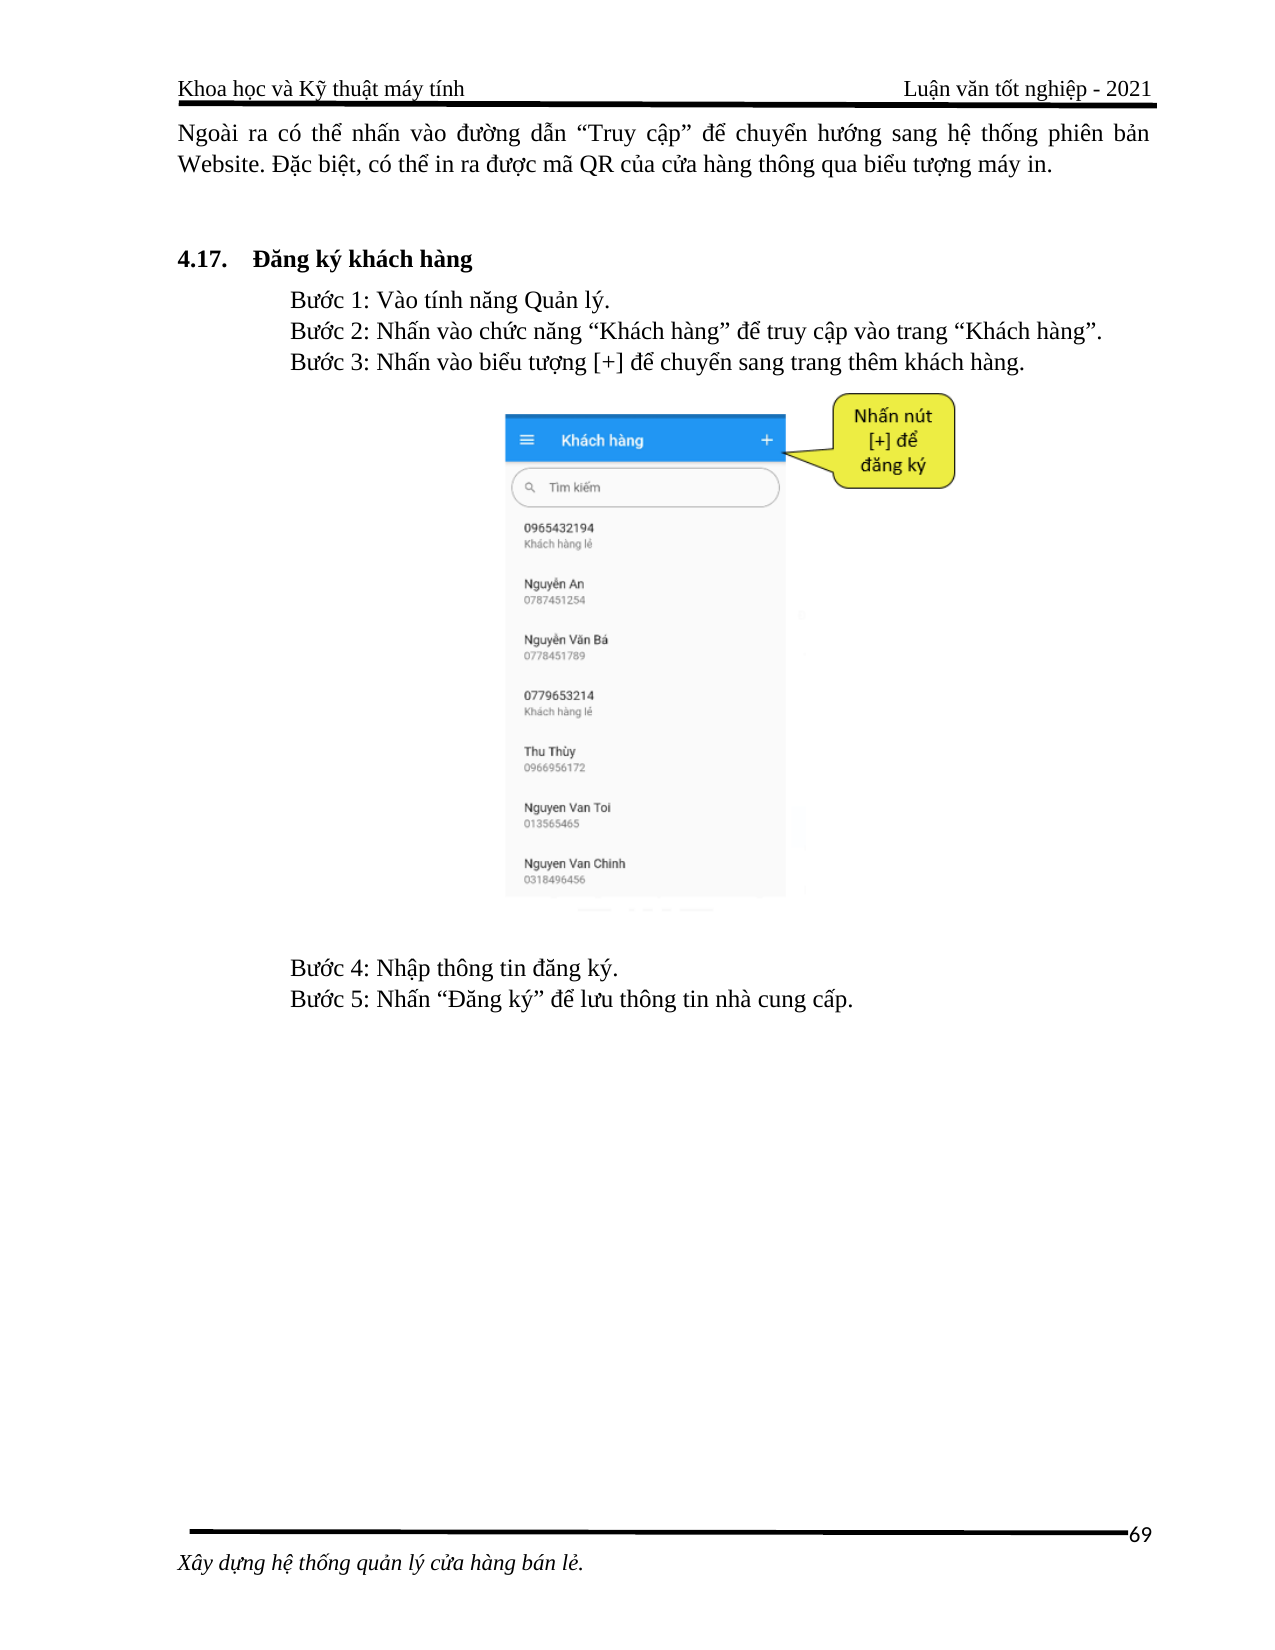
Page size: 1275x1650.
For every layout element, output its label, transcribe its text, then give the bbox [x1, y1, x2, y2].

list Bước 3: Nhấn vào biểu tượng [+] để chuyển sang trang thêm khách hàng. [290, 347, 1152, 376]
text Ngoài ra có thể nhấn vào đường dẫn “Truy cập” để chuyển hướng sang hệ thống phiên bản Website. Đặc biệt, có thể in ra được mã QR của cửa hàng thông qua biểu tượng máy in. [177, 118, 1152, 178]
list Bước 4: Nhập thông tin đăng ký. [290, 953, 1152, 982]
picture [481, 378, 960, 951]
subtitle Đăng ký khách hàng [177, 244, 1152, 272]
list Bước 1: Vào tính năng Quản lý. [290, 285, 1152, 314]
list Bước 2: Nhấn vào chức năng “Khách hàng” để truy cập vào trang “Khách hàng”. [290, 316, 1152, 345]
list Bước 5: Nhấn “Đăng ký” để lưu thông tin nhà cung cấp. [290, 984, 1152, 1013]
